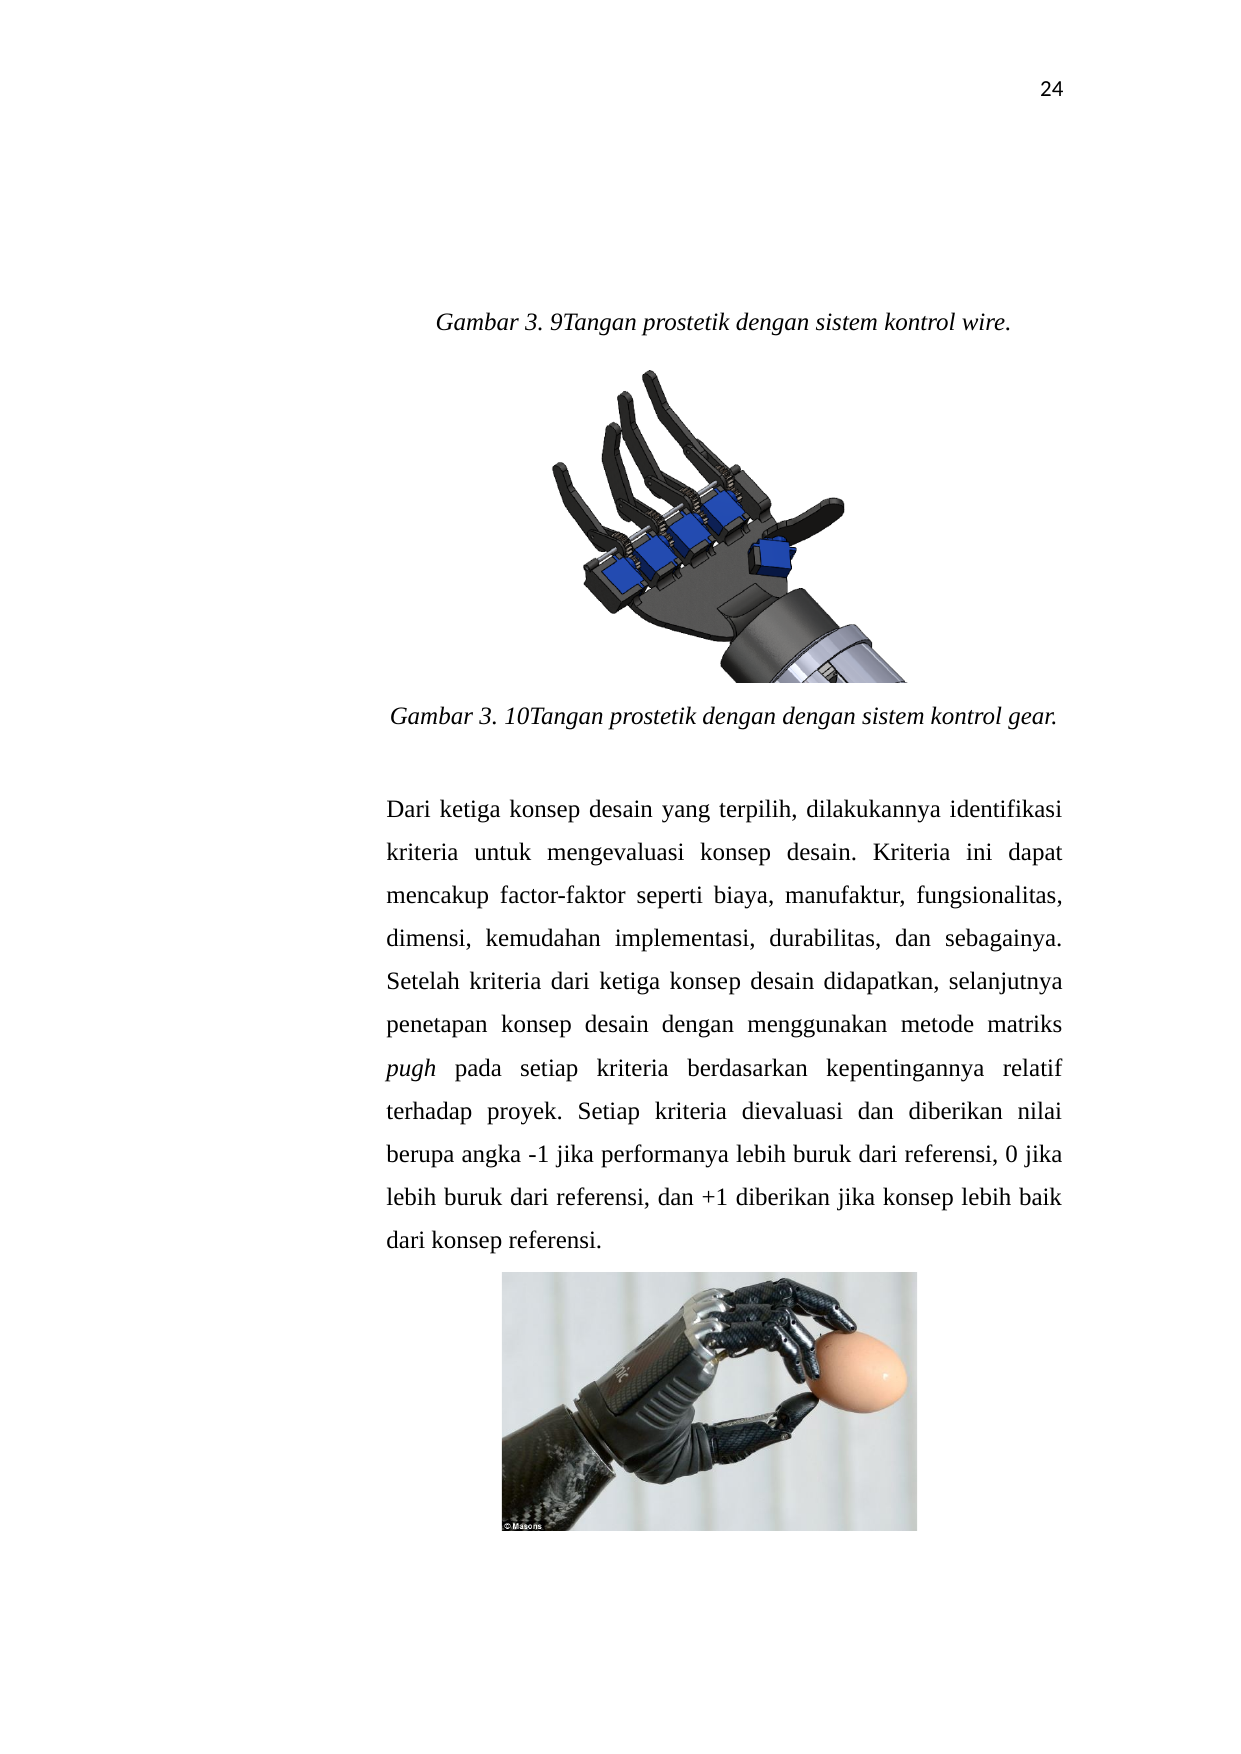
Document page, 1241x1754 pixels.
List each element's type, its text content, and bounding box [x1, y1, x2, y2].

list Dari ketiga konsep desain yang terpilih, dilakukannya identifikasi kriteria untuk mengevaluasi konsep desain. Kriteria ini dapat mencakup factor-faktor seperti biaya, manufaktur, fungsionalitas, dimensi, kemudahan implementasi, durabilitas, dan sebagainya. Setelah kriteria dari ketiga konsep desain didapatkan, selanjutnya penetapan konsep desain dengan menggunakan metode matriks pugh pada setiap kriteria berdasarkan kepentingannya relatif terhadap proyek. Setiap kriteria dievaluasi dan diberikan nilai berupa angka -1 jika performanya lebih buruk dari referensi, 0 jika lebih buruk dari referensi, dan +1 diberikan jika konsep lebih baik dari konsep referensi. [386, 794, 1063, 1254]
picture [501, 1272, 918, 1531]
picture [523, 365, 918, 683]
text Gambar 3. 9Tangan prostetik dengan sistem kontrol wire. [311, 307, 1063, 335]
text Gambar 3. 10Tangan prostetik dengan dengan sistem kontrol gear. [311, 701, 1063, 730]
